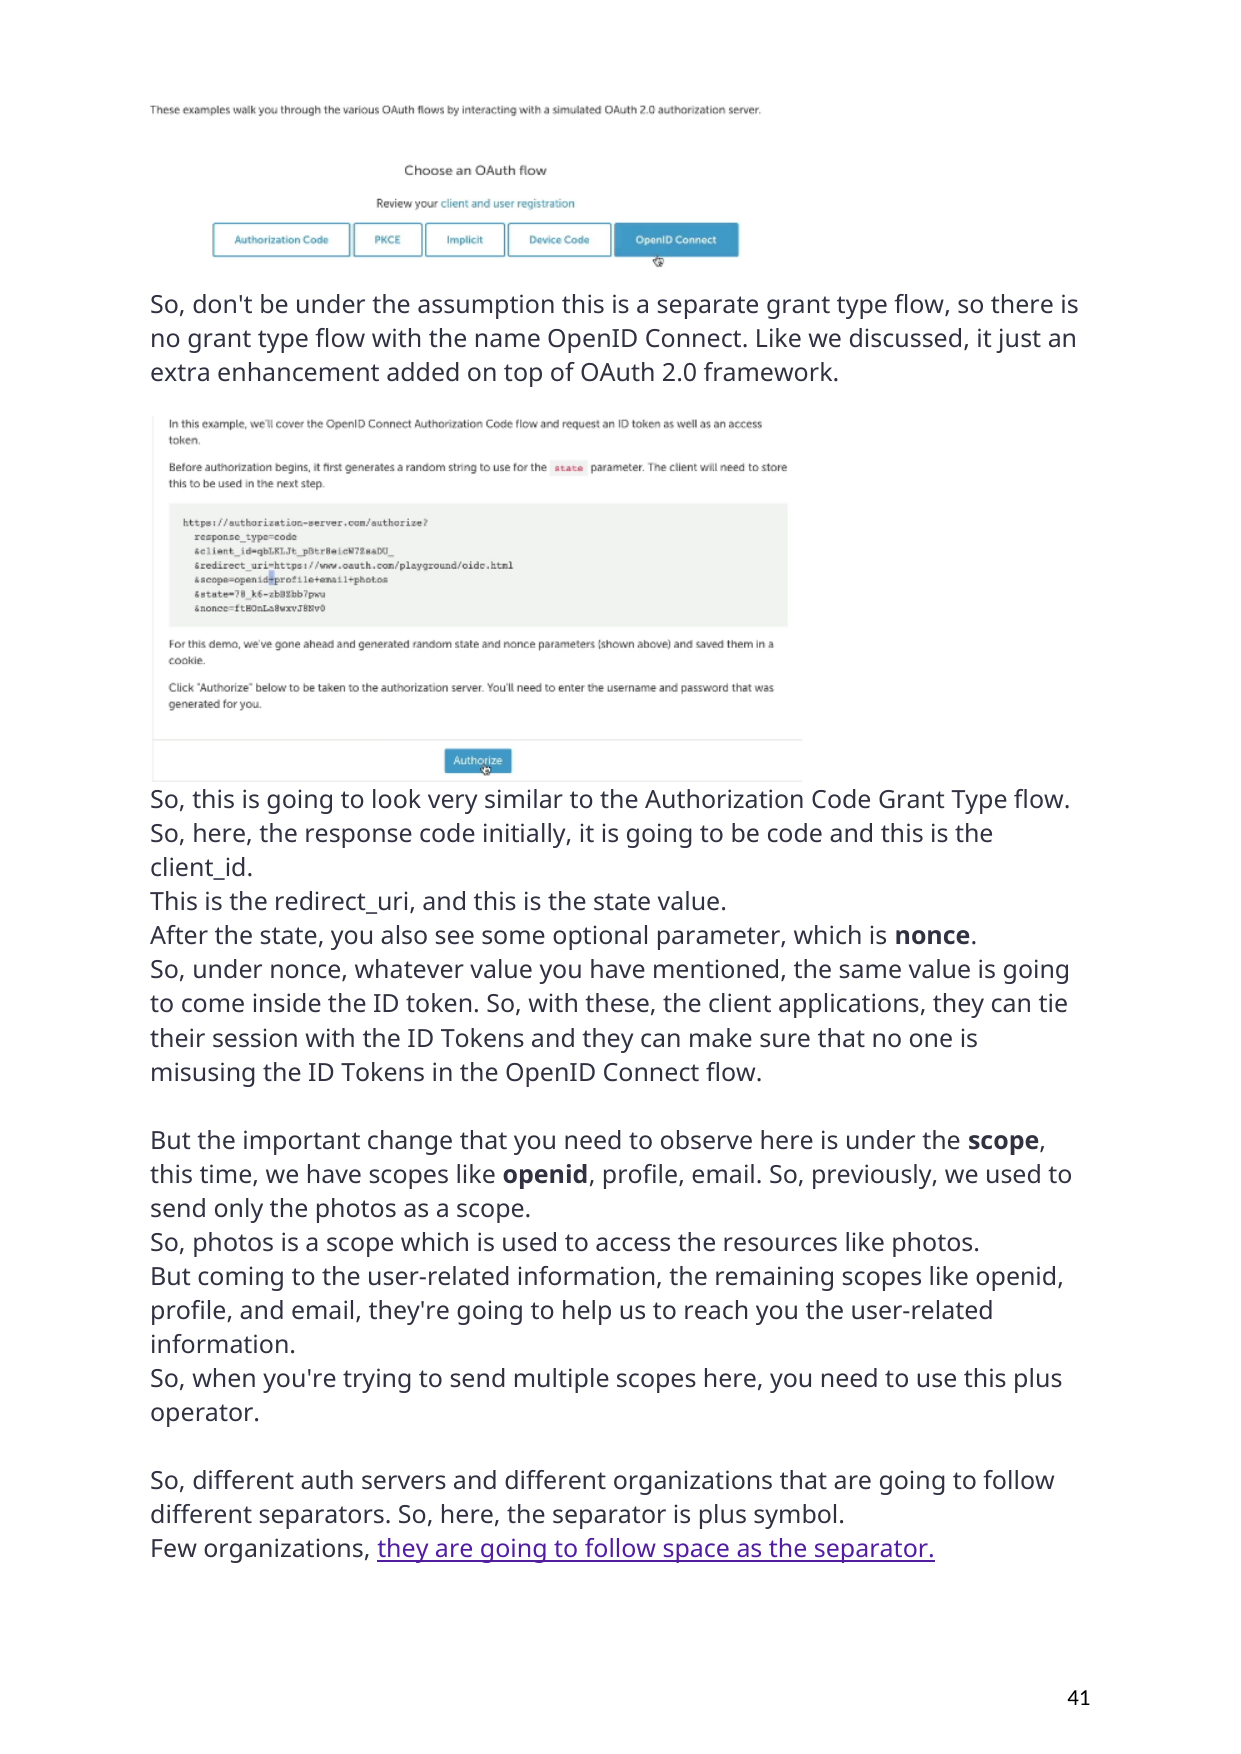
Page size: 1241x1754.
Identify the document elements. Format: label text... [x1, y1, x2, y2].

text But the important change that you need to observe here is under the scope, [150, 1122, 1090, 1156]
text this time, we have scopes like openid, profile, email. So, previously, we used to send only the photos as a scope. [150, 1156, 1090, 1224]
picture [150, 59, 773, 287]
text But coming to the user-related information, the remaining scopes like openid, profile, and email, they're going to help us to reach you the user-related information. [150, 1259, 1090, 1361]
text This is the redirect_uri, and this is the state value. [150, 884, 1090, 918]
text After the state, you also see some optional parameter, which is nonce. [150, 918, 1090, 952]
text So, when you're trying to send multiple scopes here, you need to use this plus operator. [150, 1361, 1090, 1429]
picture [150, 416, 803, 782]
text So, photos is a scope which is used to access the resources like photos. [150, 1224, 1090, 1259]
text So, this is going to look very similar to the Authorization Code Grant Type flow. [150, 782, 1090, 816]
text So, here, the response code initially, it is going to be code and this is the client_id. [150, 816, 1090, 884]
text Few organizations, they are going to follow space as the separator. [150, 1531, 1090, 1565]
text So, don't be under the assumption this is a separate grant type flow, so there is no grant type flow with the name OpenID Connect. Like we discussed, it just an extra enhancement added on top of OAuth 2.0 framework. [150, 287, 1090, 389]
text So, under nonce, whatever value you have mentioned, the same value is going to come inside the ID token. So, with these, the client applications, they can tie their session with the ID Tokens and they can make sure that no one is misusing the ID Tokens in the OpenID Connect flow. [150, 952, 1090, 1088]
text So, different auth servers and different organizations that are going to follow different separators. So, here, the separator is plus symbol. [150, 1463, 1090, 1531]
